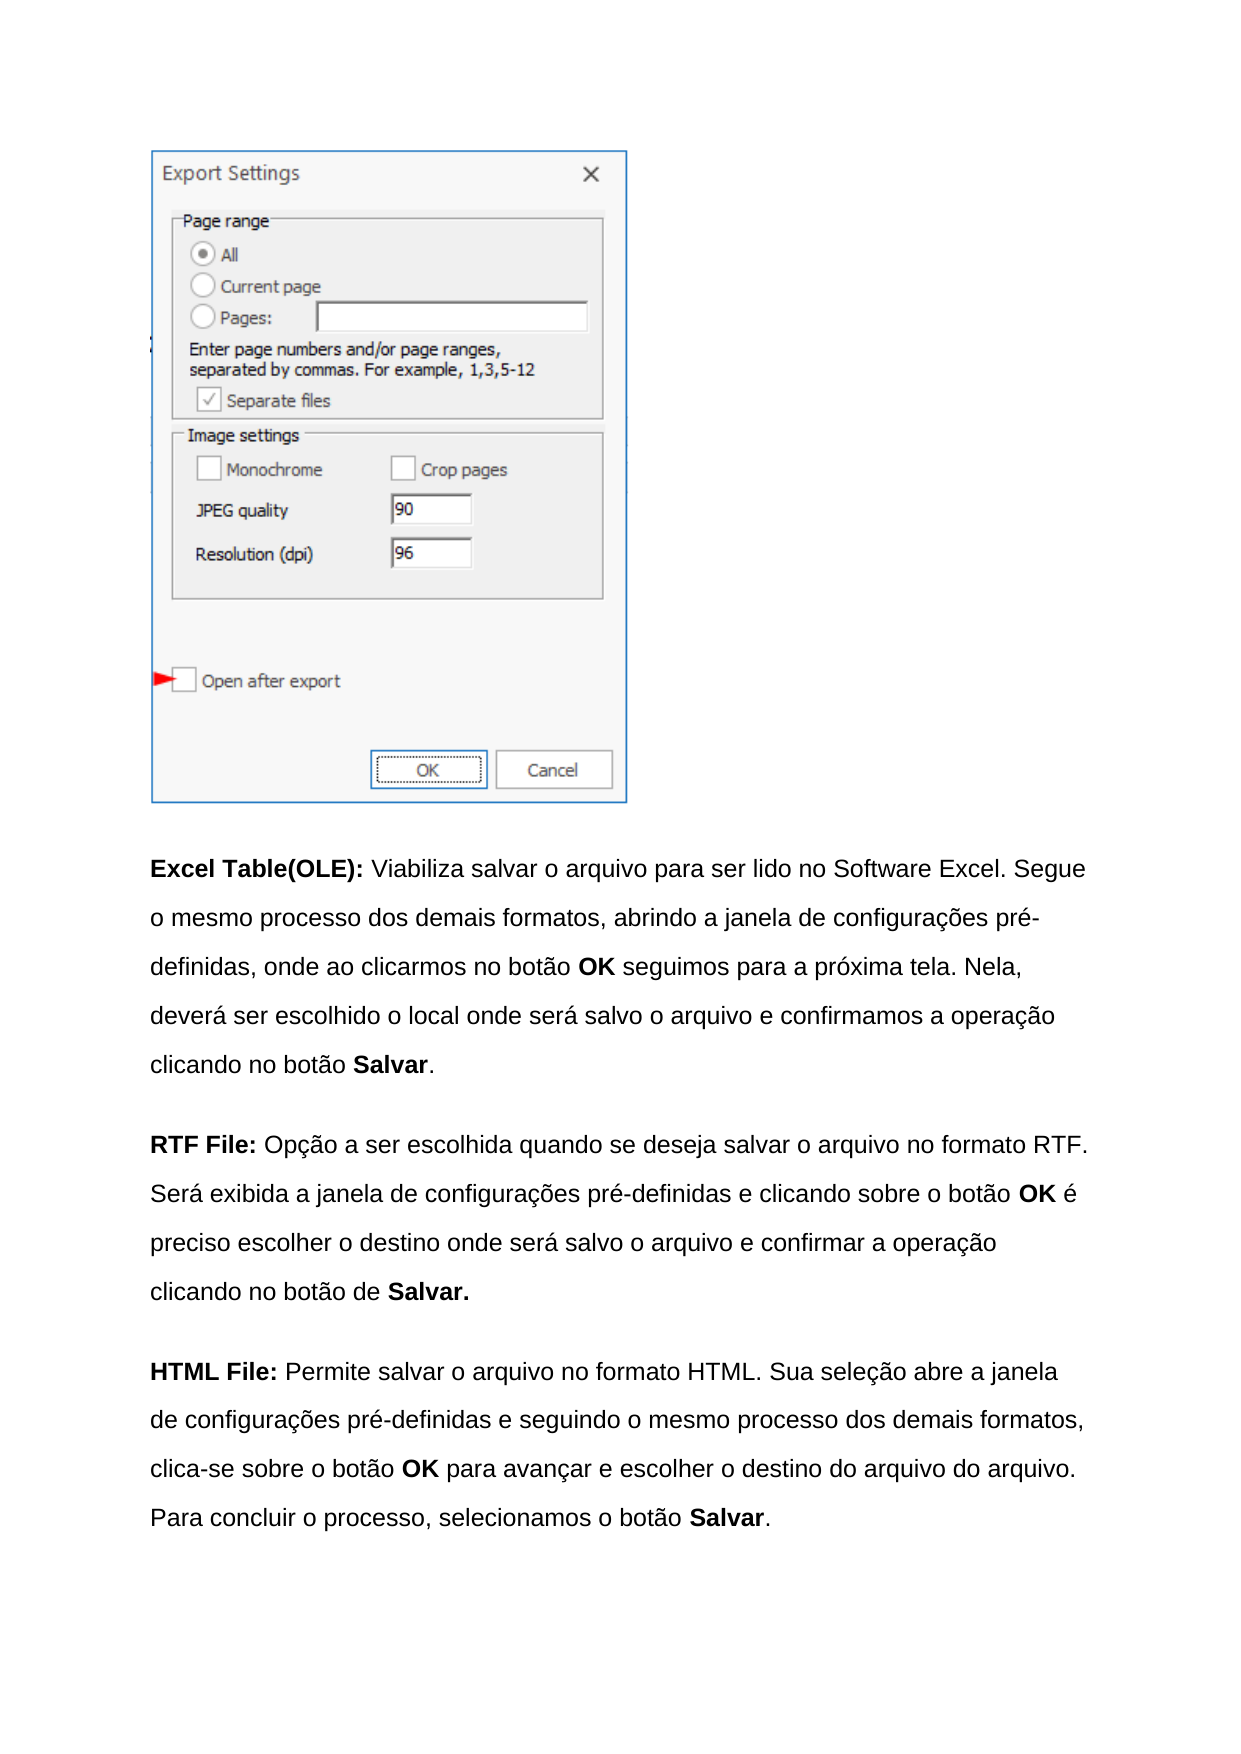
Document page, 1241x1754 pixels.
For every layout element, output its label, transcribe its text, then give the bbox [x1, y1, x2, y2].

text RTF File: Opção a ser escolhida quando se deseja salvar o arquivo no formato RTF. Será exibida a janela de configurações pré-definidas e clicando sobre o botão OK é preciso escolher o destino onde será salvo o arquivo e confirmar a operação clicando no botão de Salvar. [150, 1130, 1090, 1305]
picture [150, 150, 629, 805]
text HTML File: Permite salvar o arquivo no formato HTML. Sua seleção abre a janela de configurações pré-definidas e seguindo o mesmo processo dos demais formatos, clica-se sobre o botão OK para avançar e escolher o destino do arquivo do arquivo. Para concluir o processo, selecionamos o botão Salvar. [150, 1357, 1090, 1532]
text Excel Table(OLE): Viabiliza salvar o arquivo para ser lido no Software Excel. Segue o mesmo processo dos demais formatos, abrindo a janela de configurações pré-definidas, onde ao clicarmos no botão OK seguimos para a próxima tela. Nela, deverá ser escolhido o local onde será salvo o arquivo e confirmamos a operação clicando no botão Salvar. [150, 854, 1090, 1078]
